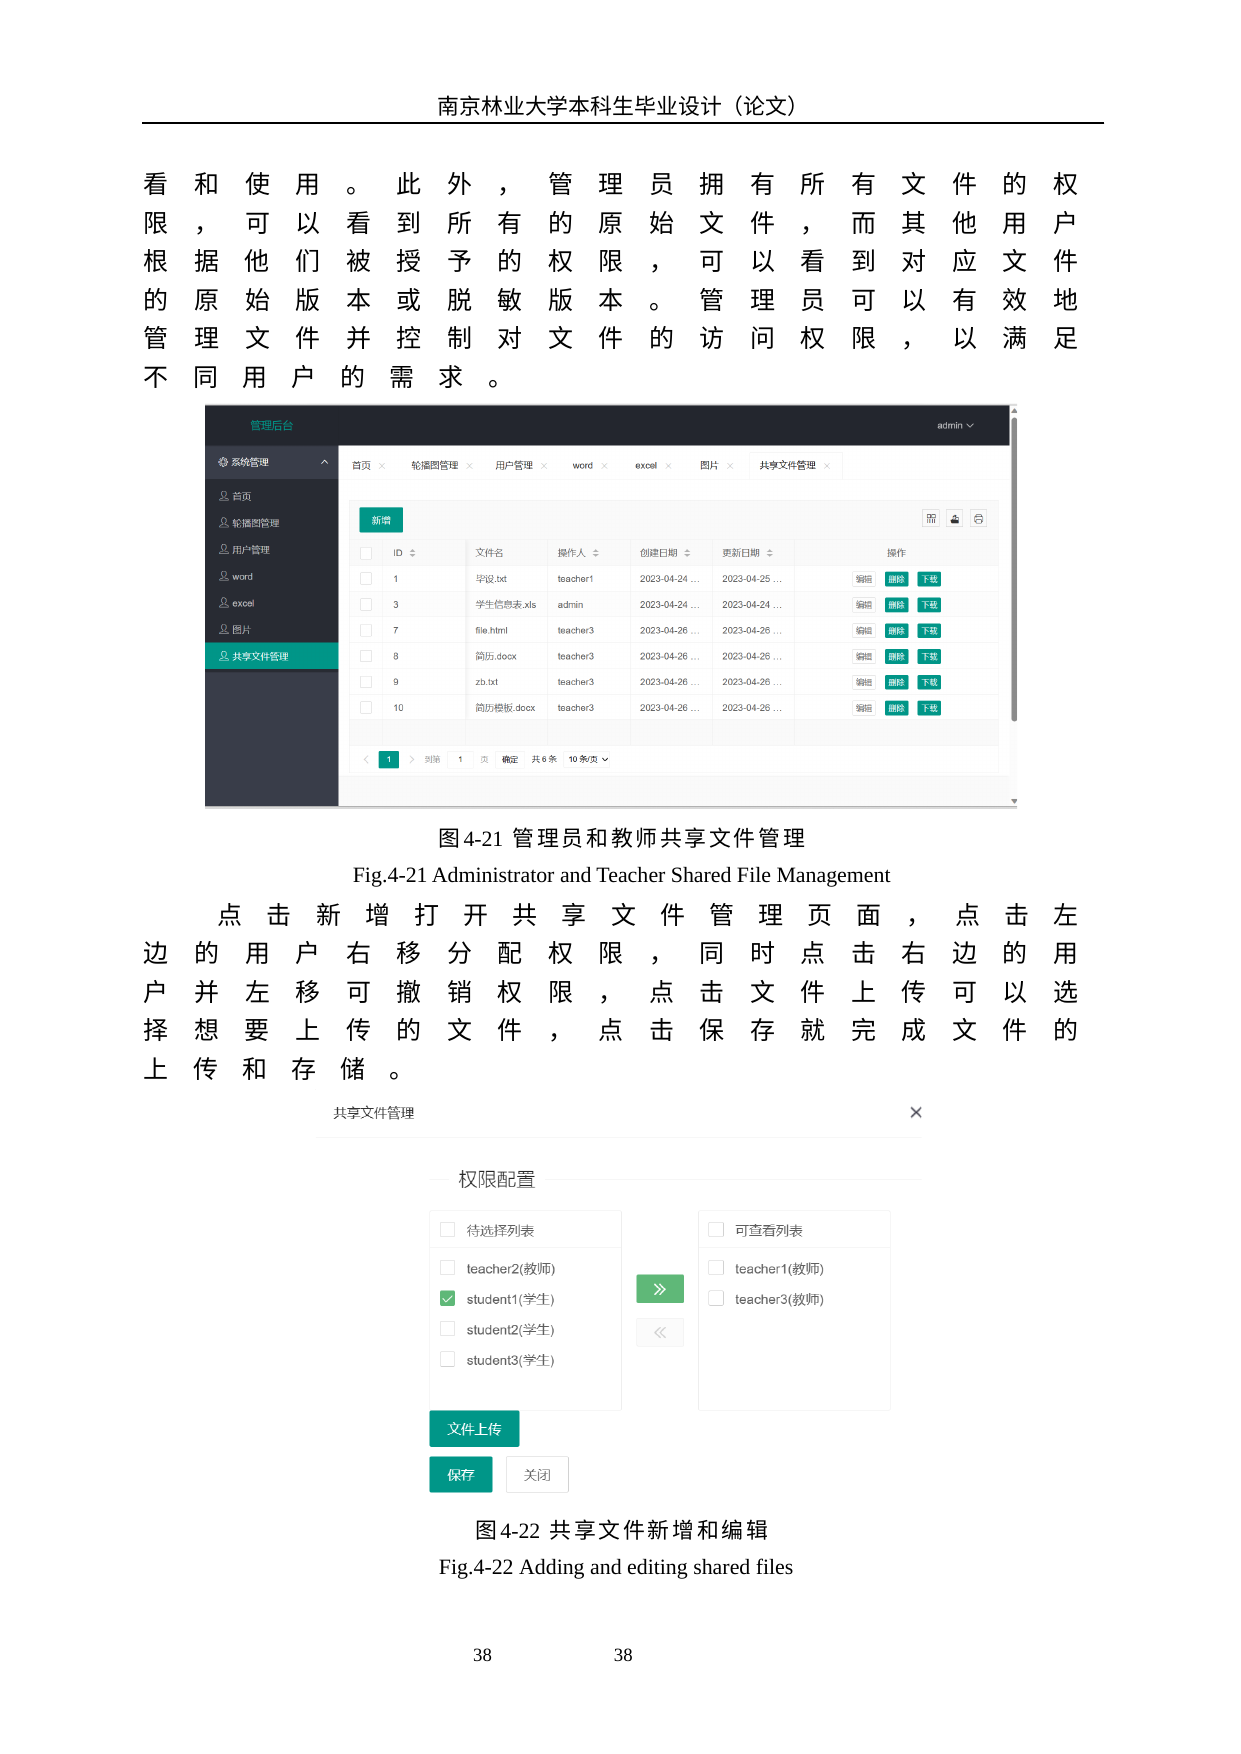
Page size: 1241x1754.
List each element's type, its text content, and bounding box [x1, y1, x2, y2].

picture [315, 1089, 922, 1507]
text 点击新增打开共享文件管理页面，点击左边的用户右移分配权限，同时点击右边的用户并左移可撤销权限，点击文件上传可以选择想要上传的文件，点击保存就完成文件的上传和存储。 [144, 894, 1102, 1086]
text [144, 164, 1102, 394]
text Fig.4-21 Administrator and Teacher Shared File Management [144, 856, 1102, 894]
text Fig.4-22 Adding and editing shared files [144, 1548, 1102, 1586]
picture [205, 403, 1018, 809]
text 图4-22共享文件新增和编辑 [144, 1509, 1102, 1548]
text 图4-21管理员和教师共享文件管理 [144, 817, 1102, 856]
